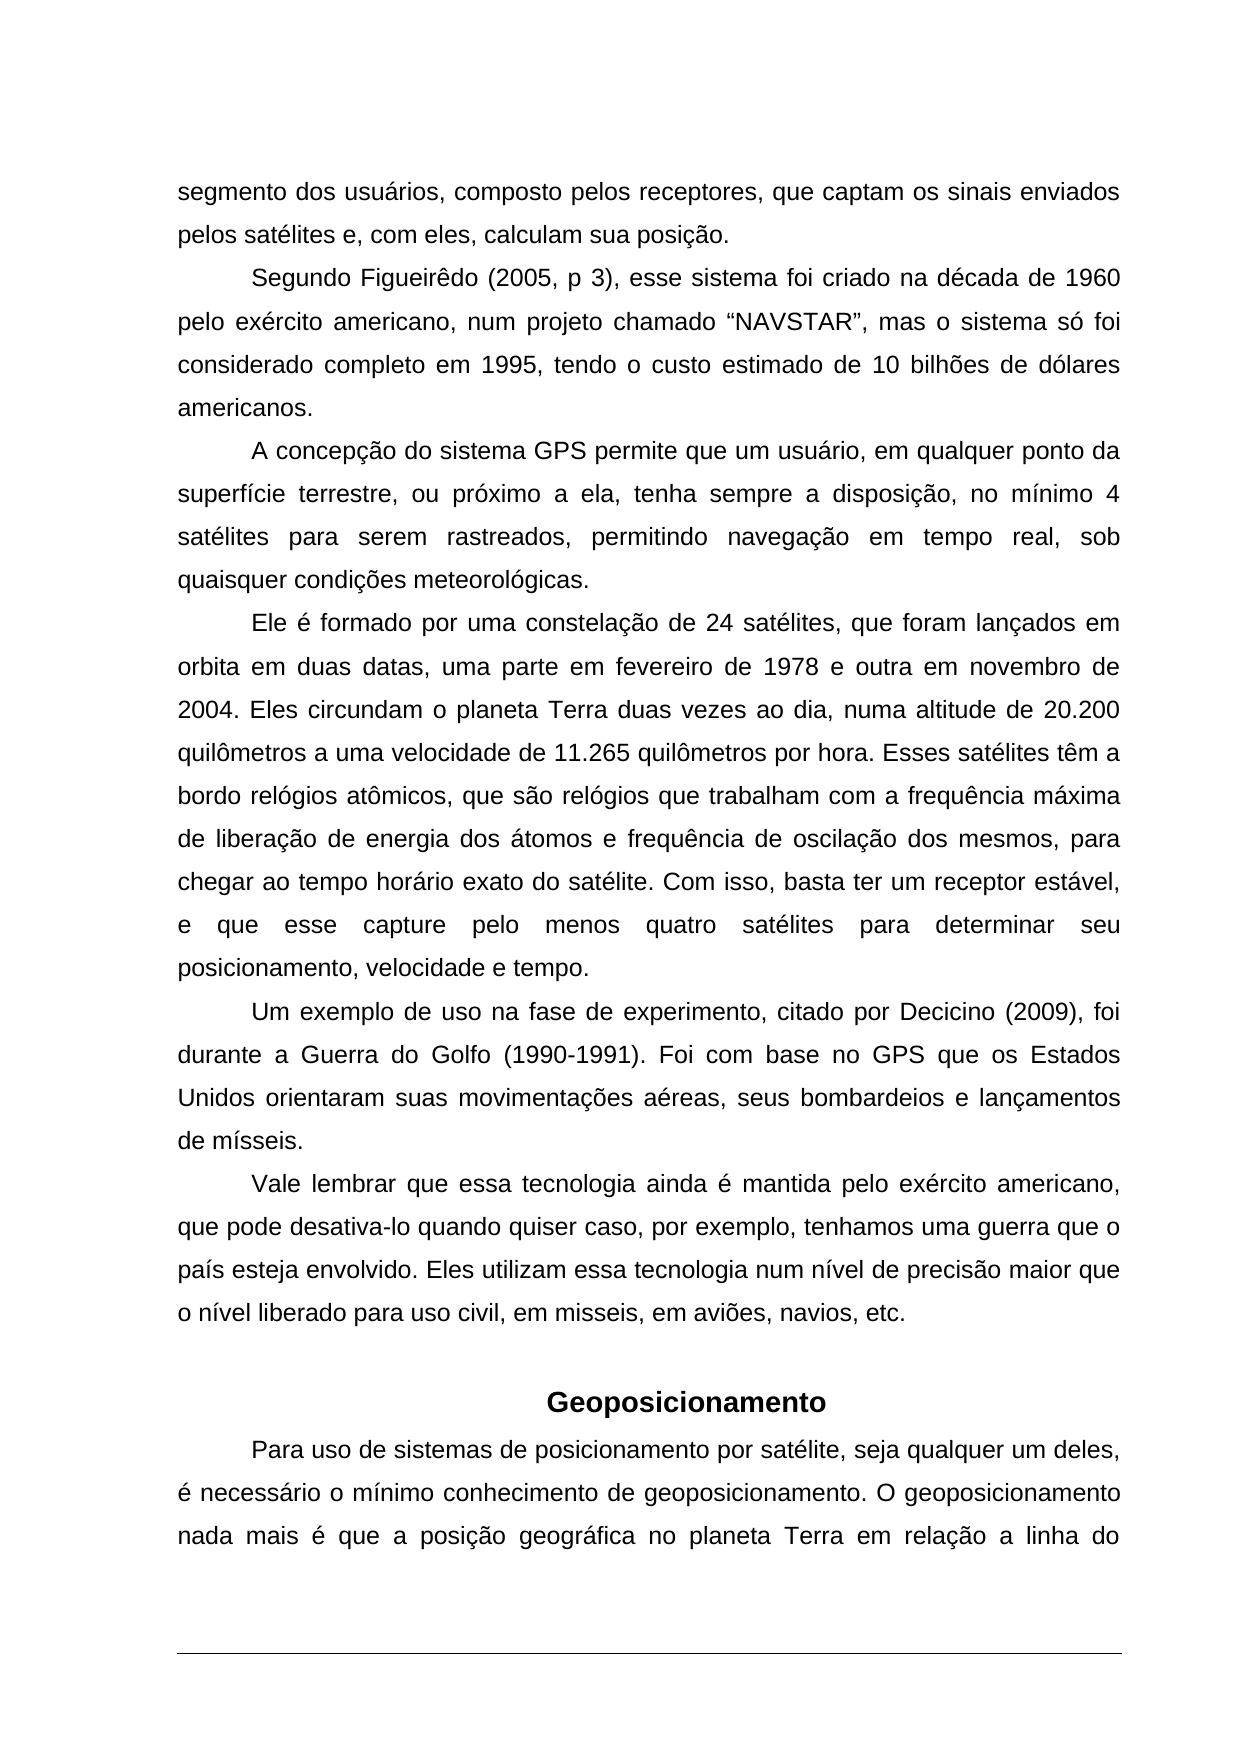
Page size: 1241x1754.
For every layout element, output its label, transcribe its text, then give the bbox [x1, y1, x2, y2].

text Ele é formado por uma constelação de 24 satélites, que foram lançados em orbita em duas datas, uma parte em fevereiro de 1978 e outra em novembro de 2004. Eles circundam o planeta Terra duas vezes ao dia, numa altitude de 20.200 quilômetros a uma velocidade de 11.265 quilômetros por hora. Esses satélites têm a bordo relógios atômicos, que são relógios que trabalham com a frequência máxima de liberação de energia dos átomos e frequência de oscilação dos mesmos, para chegar ao tempo horário exato do satélite. Com isso, basta ter um receptor estável, e que esse capture pelo menos quatro satélites para determinar seu posicionamento, velocidade e tempo. [177, 608, 1122, 982]
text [177, 177, 1122, 249]
text Segundo Figueirêdo (2005, p 3), esse sistema foi criado na década de 1960 pelo exército americano, num projeto chamado “NAVSTAR”, mas o sistema só foi considerado completo em 1995, tendo o custo estimado de 10 bilhões de dólares americanos. [177, 263, 1122, 422]
text A concepção do sistema GPS permite que um usuário, em qualquer ponto da superfície terrestre, ou próximo a ela, tenha sempre a disposição, no mínimo 4 satélites para serem rastreados, permitindo navegação em tempo real, sob quaisquer condições meteorológicas. [177, 436, 1122, 594]
text Geoposicionamento [177, 1385, 1122, 1418]
text Um exemplo de uso na fase de experimento, citado por Decicino (2009), foi durante a Guerra do Golfo (1990-1991). Foi com base no GPS que os Estados Unidos orientaram suas movimentações aéreas, seus bombardeios e lançamentos de mísseis. [177, 997, 1122, 1155]
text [177, 1435, 1122, 1550]
text Vale lembrar que essa tecnologia ainda é mantida pelo exército americano, que pode desativa-lo quando quiser caso, por exemplo, tenhamos uma guerra que o país esteja envolvido. Eles utilizam essa tecnologia num nível de precisão maior que o nível liberado para uso civil, em misseis, em aviões, navios, etc. [177, 1169, 1122, 1327]
